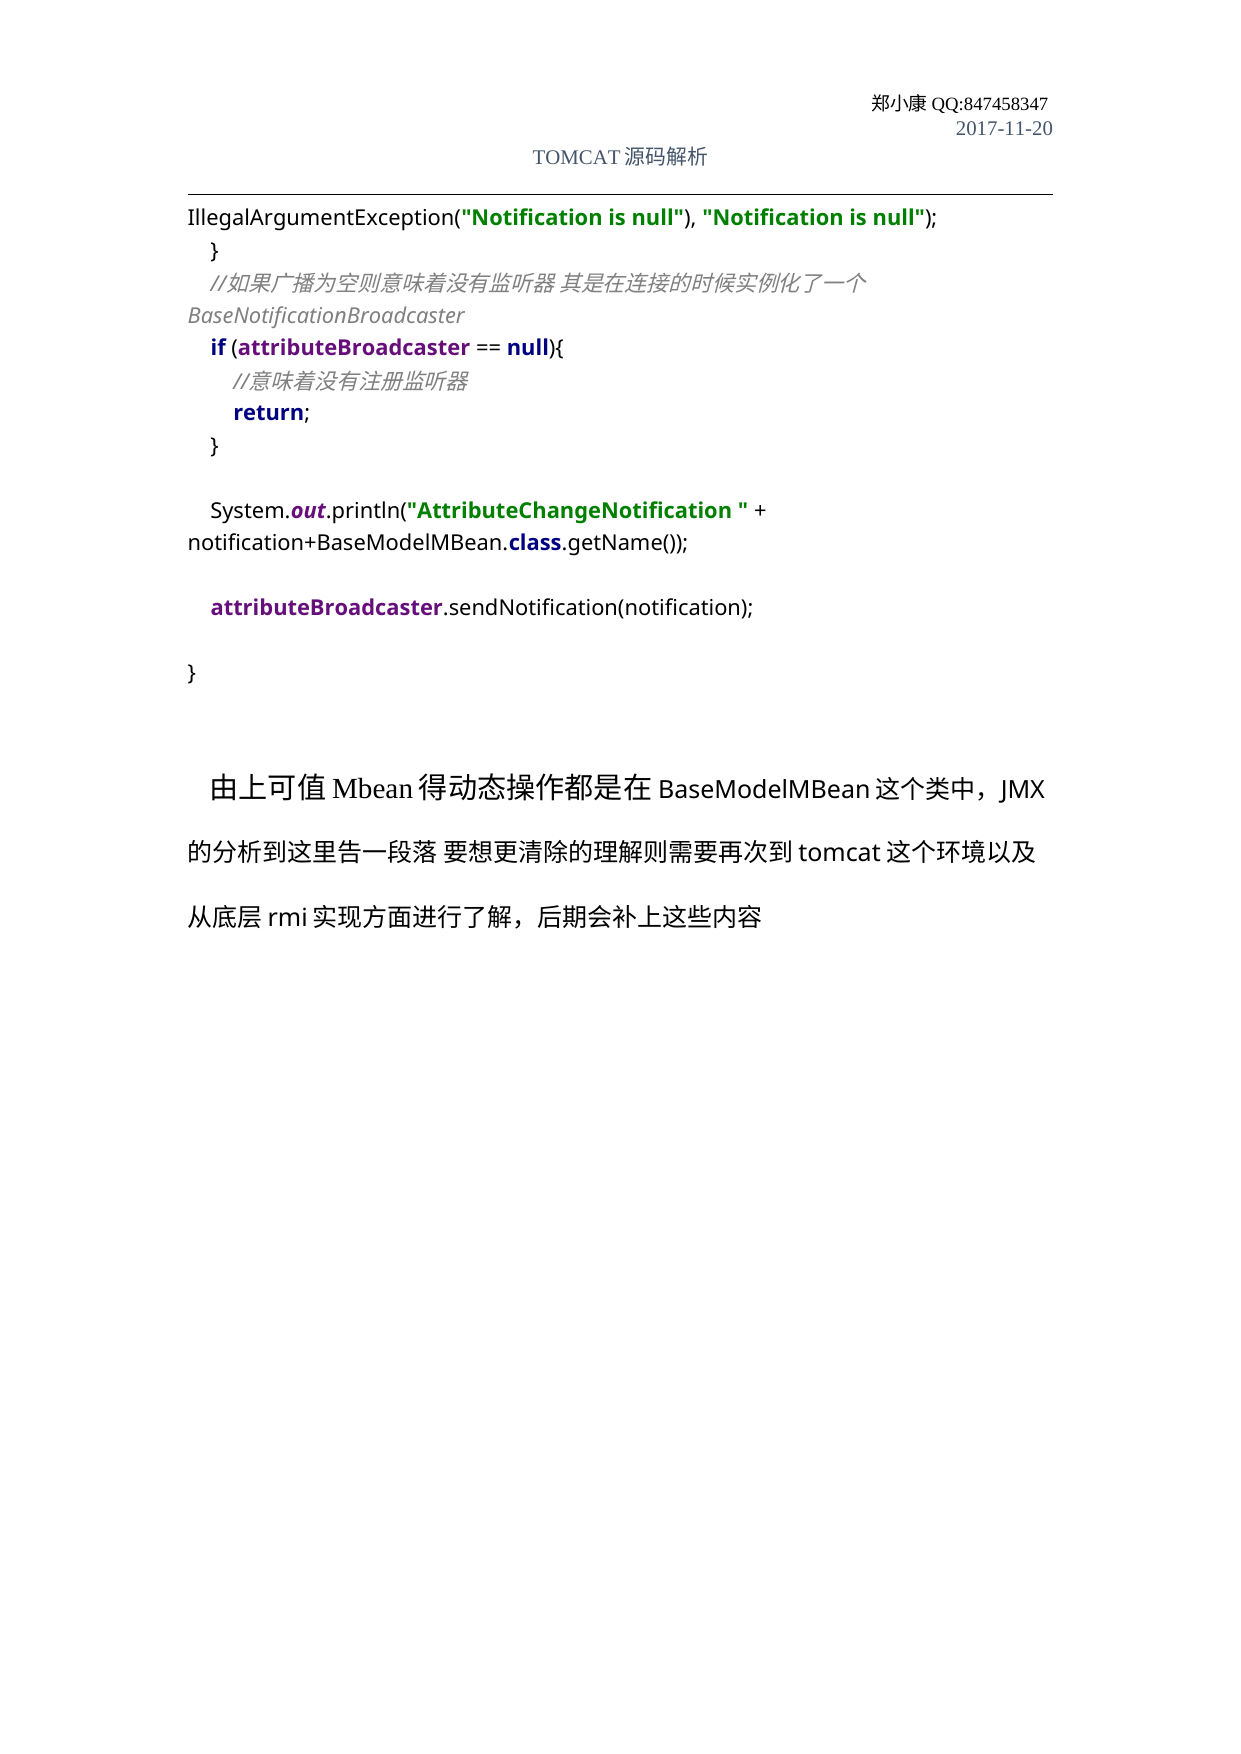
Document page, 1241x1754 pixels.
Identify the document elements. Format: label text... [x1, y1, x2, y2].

text 由上可值Mbean得动态操作都是在BaseModelMBean这个类中，JMX的分析到这里告一段落 要想更清除的理解则需要再次到tomcat这个环境以及从底层rmi实现方面进行了解，后期会补上这些内容 [187, 753, 1053, 948]
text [187, 201, 1053, 688]
